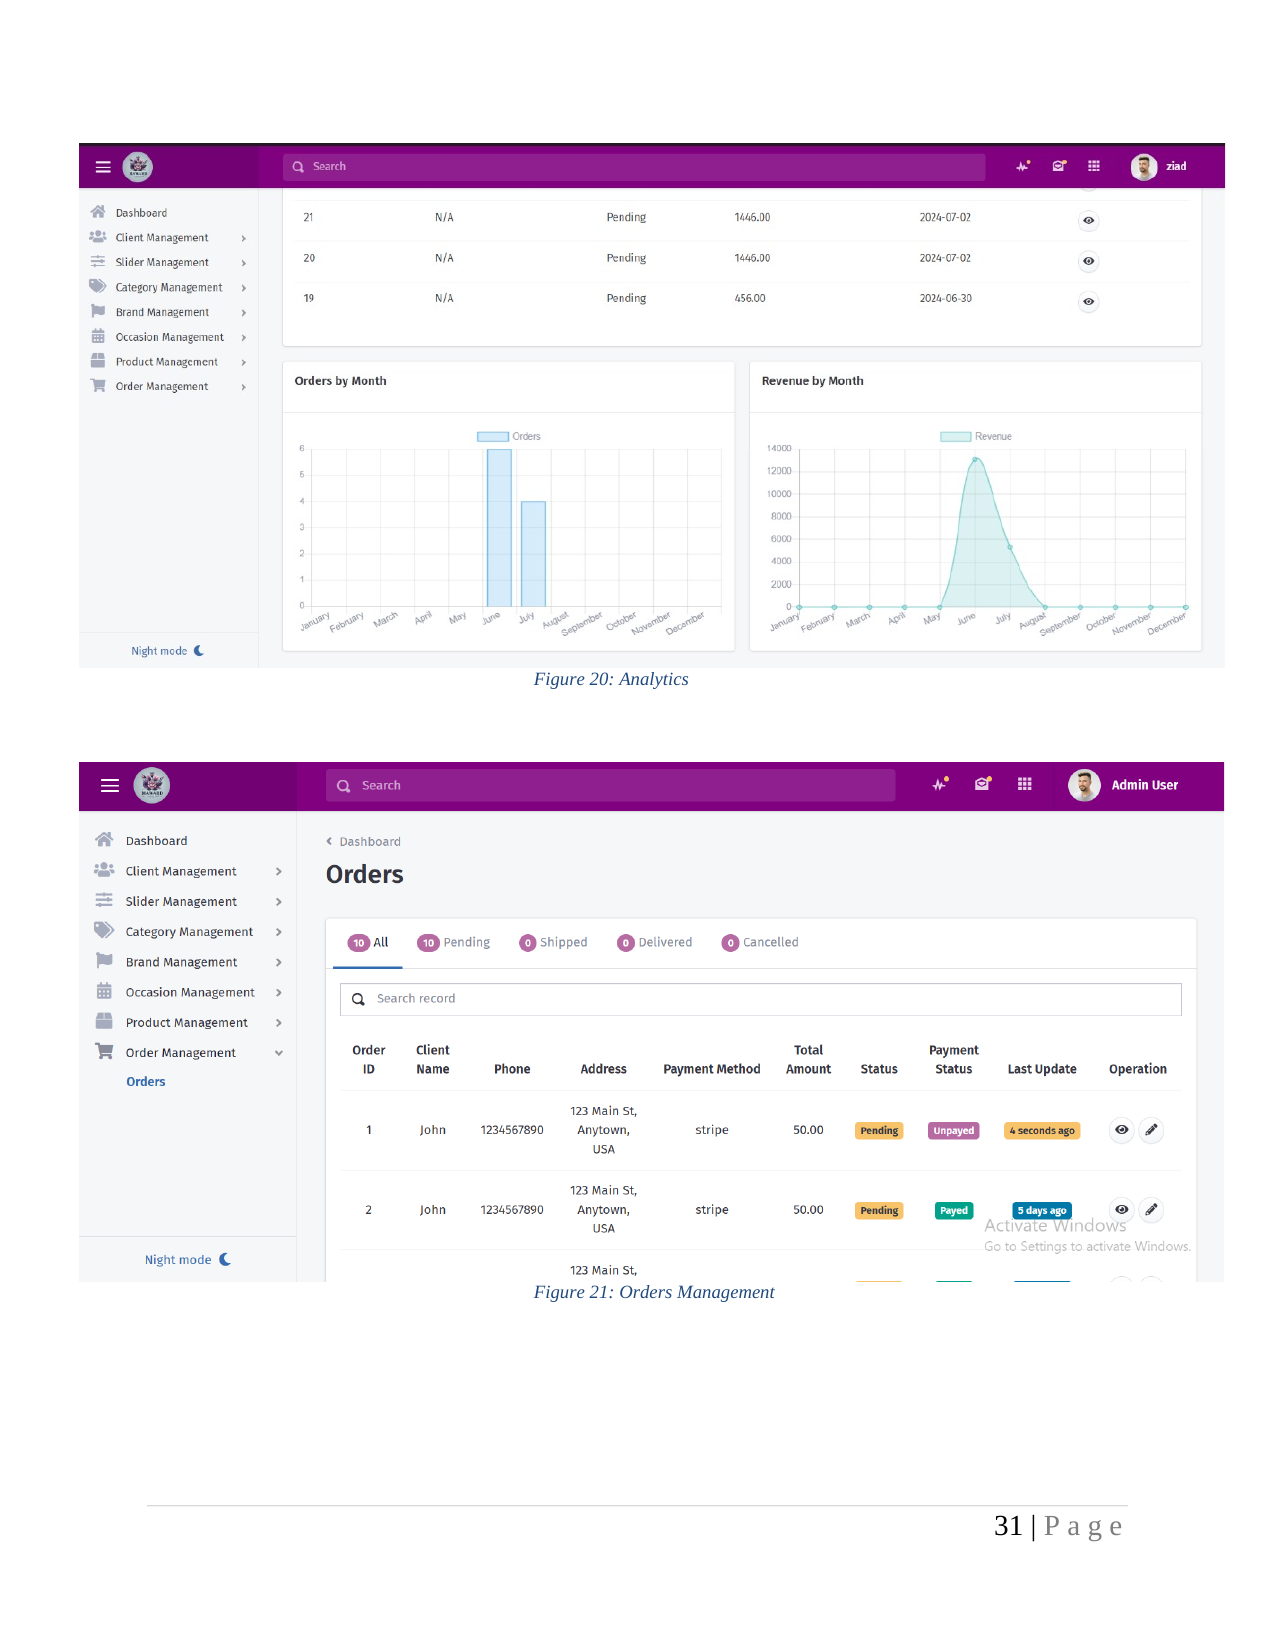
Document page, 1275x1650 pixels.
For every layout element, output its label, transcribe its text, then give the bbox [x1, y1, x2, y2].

text Figure 20: Analytics [79, 668, 1225, 689]
picture [79, 762, 1225, 1282]
picture [79, 143, 1225, 668]
text Figure 21: Orders Management [79, 1282, 1225, 1303]
